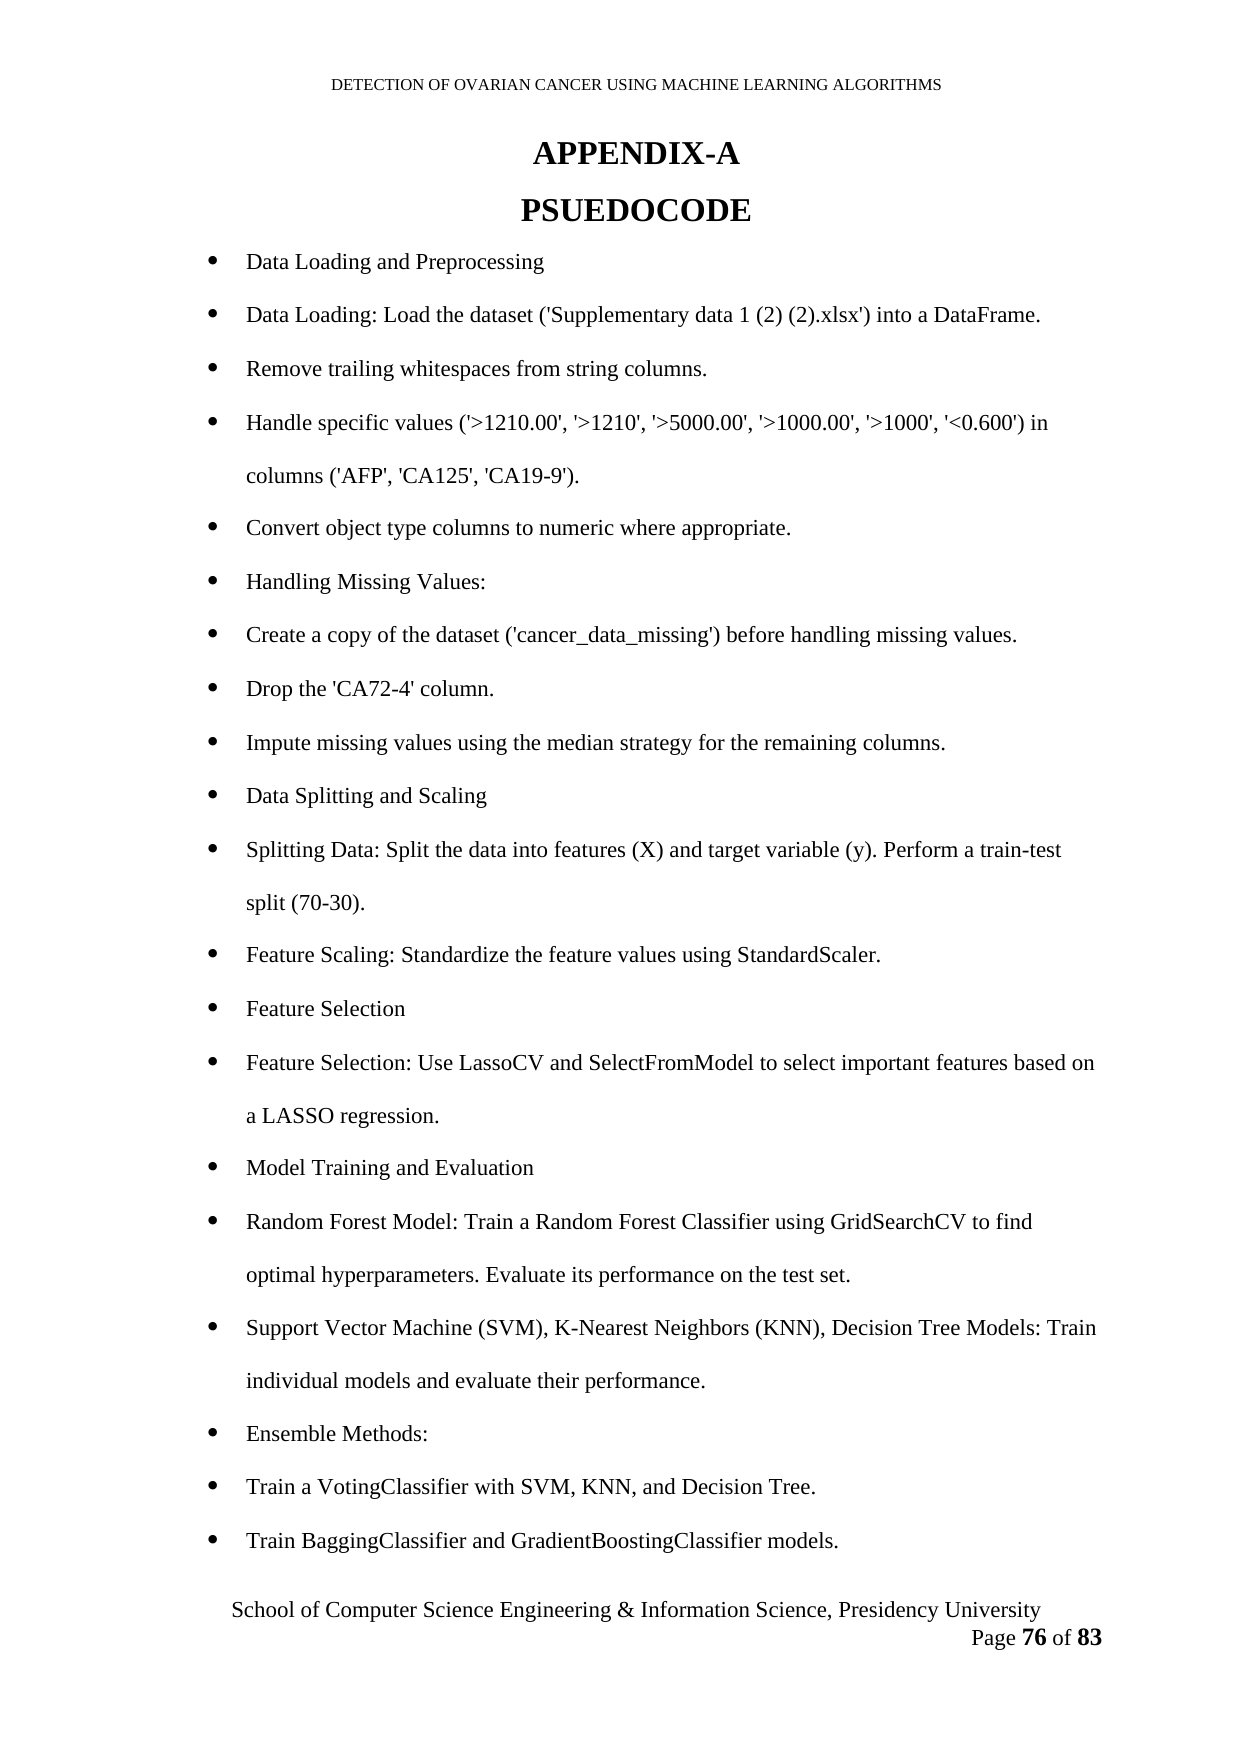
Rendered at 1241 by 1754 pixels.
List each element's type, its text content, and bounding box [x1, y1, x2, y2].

list Splitting Data: Split the data into features (X) and target variable (y). Perform a train-test split (70-30). [208, 836, 1102, 915]
list Feature Selection [208, 995, 1102, 1022]
list Handle specific values ('>1210.00', '>1210', '>5000.00', '>1000.00', '>1000', '<0.600') in columns ('AFP', 'CA125', 'CA19-9'). [208, 408, 1102, 488]
list Train a VotingClassifier with SVM, KNN, and Decision Tree. [208, 1473, 1102, 1500]
list Feature Selection: Use LassoCV and SelectFromModel to select important features based on a LASSO regression. [208, 1048, 1102, 1128]
list Convert object type columns to numeric where appropriate. [208, 514, 1102, 541]
list Data Splitting and Scaling [208, 782, 1102, 809]
list Support Vector Machine (SVM), K-Nearest Neighbors (KNN), Decision Tree Models: Train individual models and evaluate their performance. [208, 1314, 1102, 1393]
list Ensemble Methods: [208, 1419, 1102, 1446]
list Train BaggingClassifier and GradientBoostingClassifier models. [208, 1527, 1102, 1553]
list Drop the 'CA72-4' column. [208, 675, 1102, 702]
list Impute missing values using the median strategy for the remaining columns. [208, 728, 1102, 755]
list Handling Missing Values: [208, 568, 1102, 595]
list Remove trailing whitespaces from string columns. [208, 355, 1102, 382]
list Feature Scaling: Standardize the feature values using StandardScaler. [208, 941, 1102, 968]
list Create a copy of the dataset ('cancer_data_missing') before handling missing values. [208, 621, 1102, 648]
list Data Loading and Preprocessing [208, 248, 1102, 275]
text PSUEDOCODE [171, 190, 1102, 229]
list Data Loading: Load the dataset ('Supplementary data 1 (2) (2).xlsx') into a DataFrame. [208, 301, 1102, 328]
list Model Training and Evaluation [208, 1154, 1102, 1181]
text APPENDIX-A [171, 133, 1102, 171]
list Random Forest Model: Train a Random Forest Classifier using GridSearchCV to find optimal hyperparameters. Evaluate its performance on the test set. [208, 1208, 1102, 1287]
